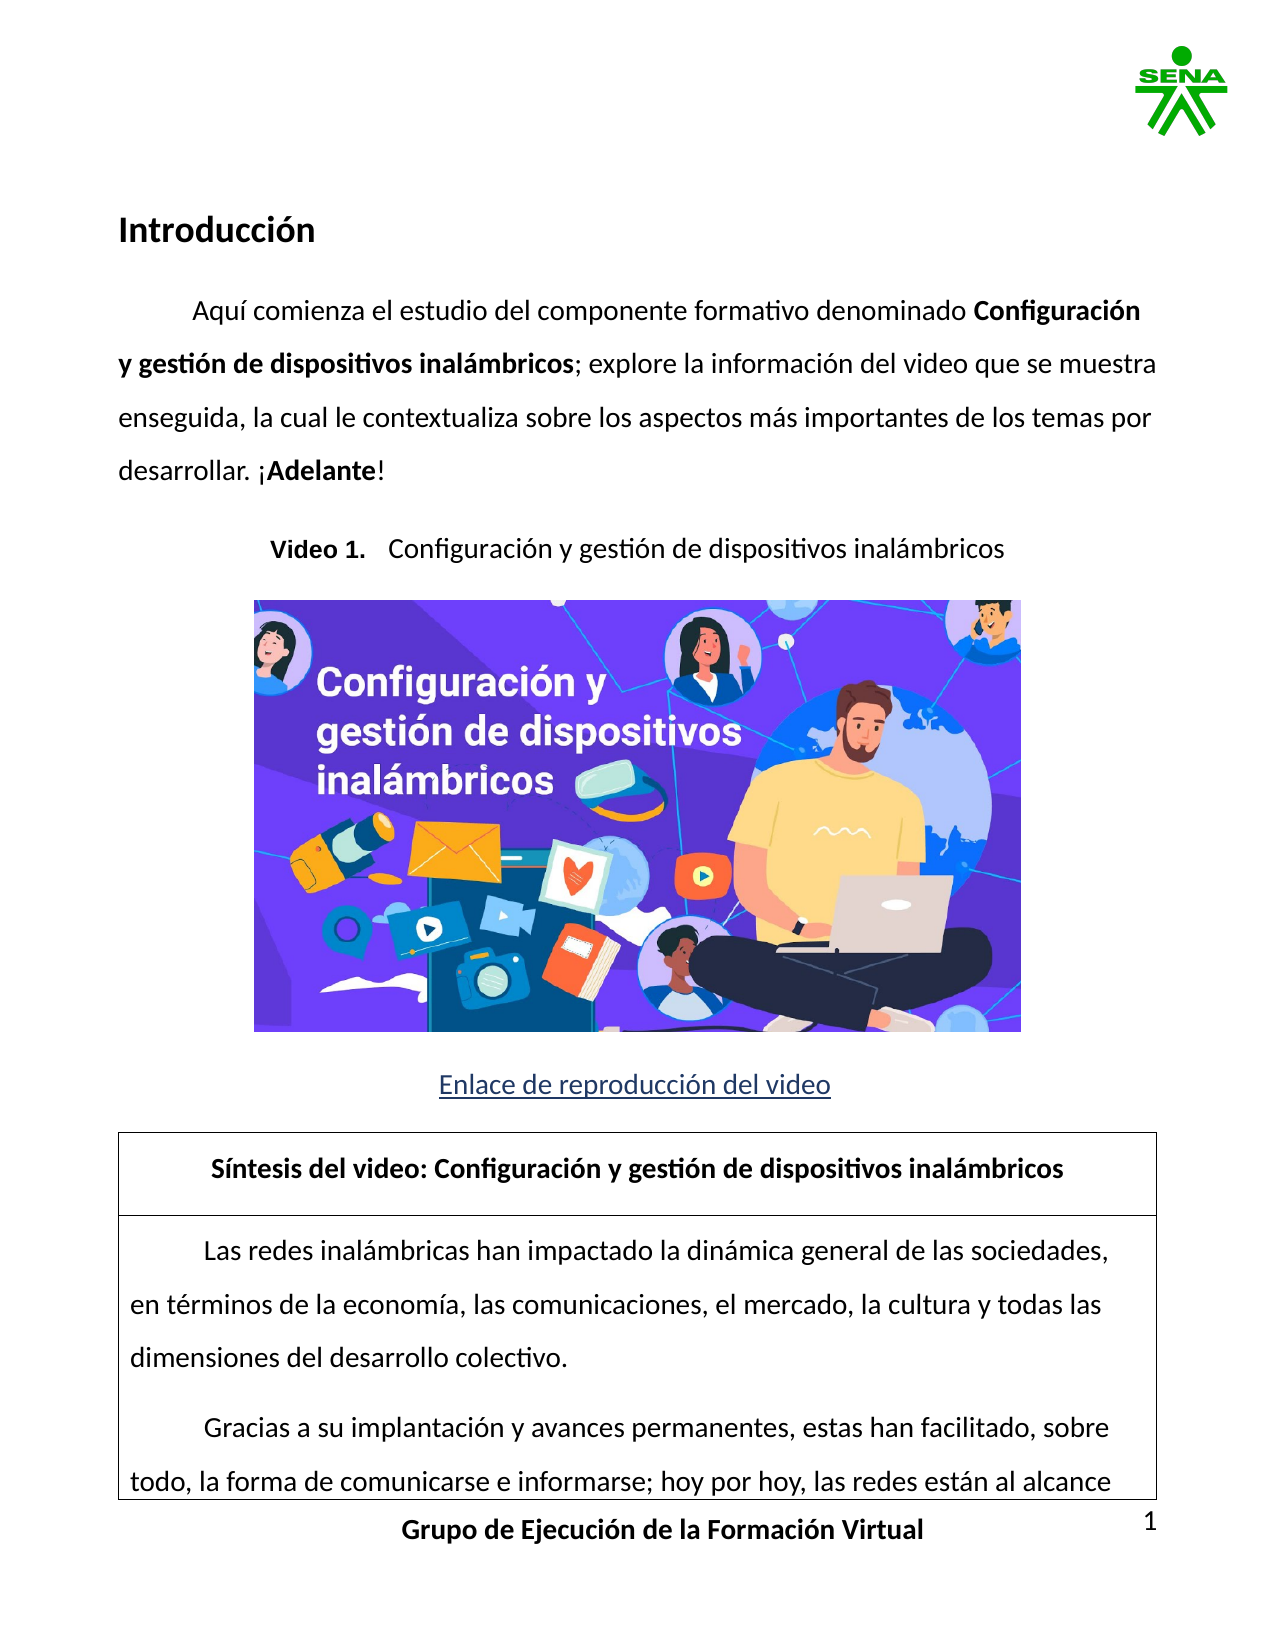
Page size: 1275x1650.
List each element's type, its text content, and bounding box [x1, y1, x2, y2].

picture [1135, 46, 1228, 136]
text Aquí comienza el estudio del componente formativo denominado Configuración y gestión de dispositivos inalámbricos; explore la información del video que se muestra enseguida, la cual le contextualiza sobre los aspectos más importantes de los temas por desarrollar. ¡Adelante! [118, 292, 1157, 488]
text Enlace de reproducción del video [118, 1066, 1152, 1102]
table_header Síntesis del video: Configuración y gestión de dispositivos inalámbricos [119, 1133, 1156, 1215]
picture [254, 600, 1021, 1032]
text Configuración y gestión de dispositivos inalámbricos [118, 531, 1157, 566]
text Introducción [118, 206, 1157, 252]
